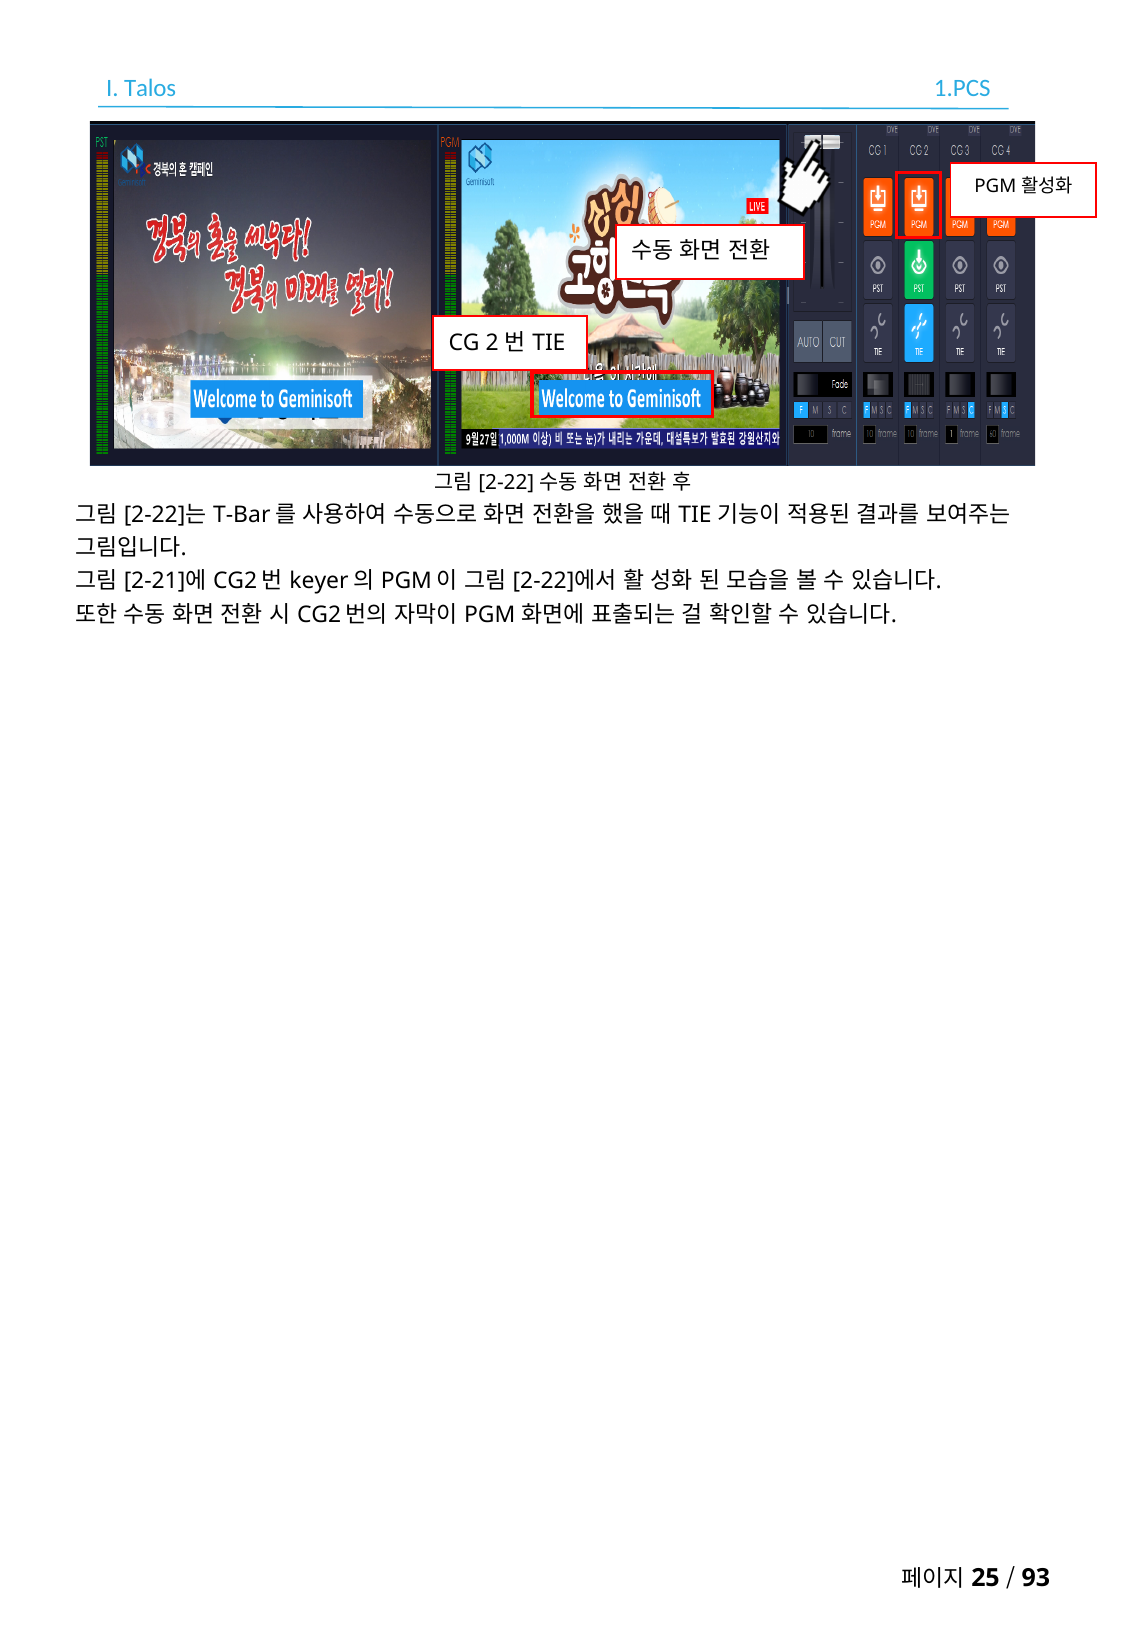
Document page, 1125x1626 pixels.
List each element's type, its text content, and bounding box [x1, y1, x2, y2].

text 그림 [2-22] 수동 화면 전환 후 [75, 465, 1050, 496]
text 그림 [2-22]는 T-Bar를 사용하여 수동으로 화면 전환을 했을 때 TIE 기능이 적용된 결과를 보여주는 그림입니다. [75, 496, 1050, 562]
picture [89, 115, 1036, 466]
text 그림 [2-21]에 CG2번 keyer의 PGM이 그림 [2-22]에서 활 성화 된 모습을 볼 수 있습니다. [75, 562, 1050, 596]
text 또한 수동 화면 전환 시 CG2번의 자막이 PGM 화면에 표출되는 걸 확인할 수 있습니다. [75, 596, 1050, 629]
